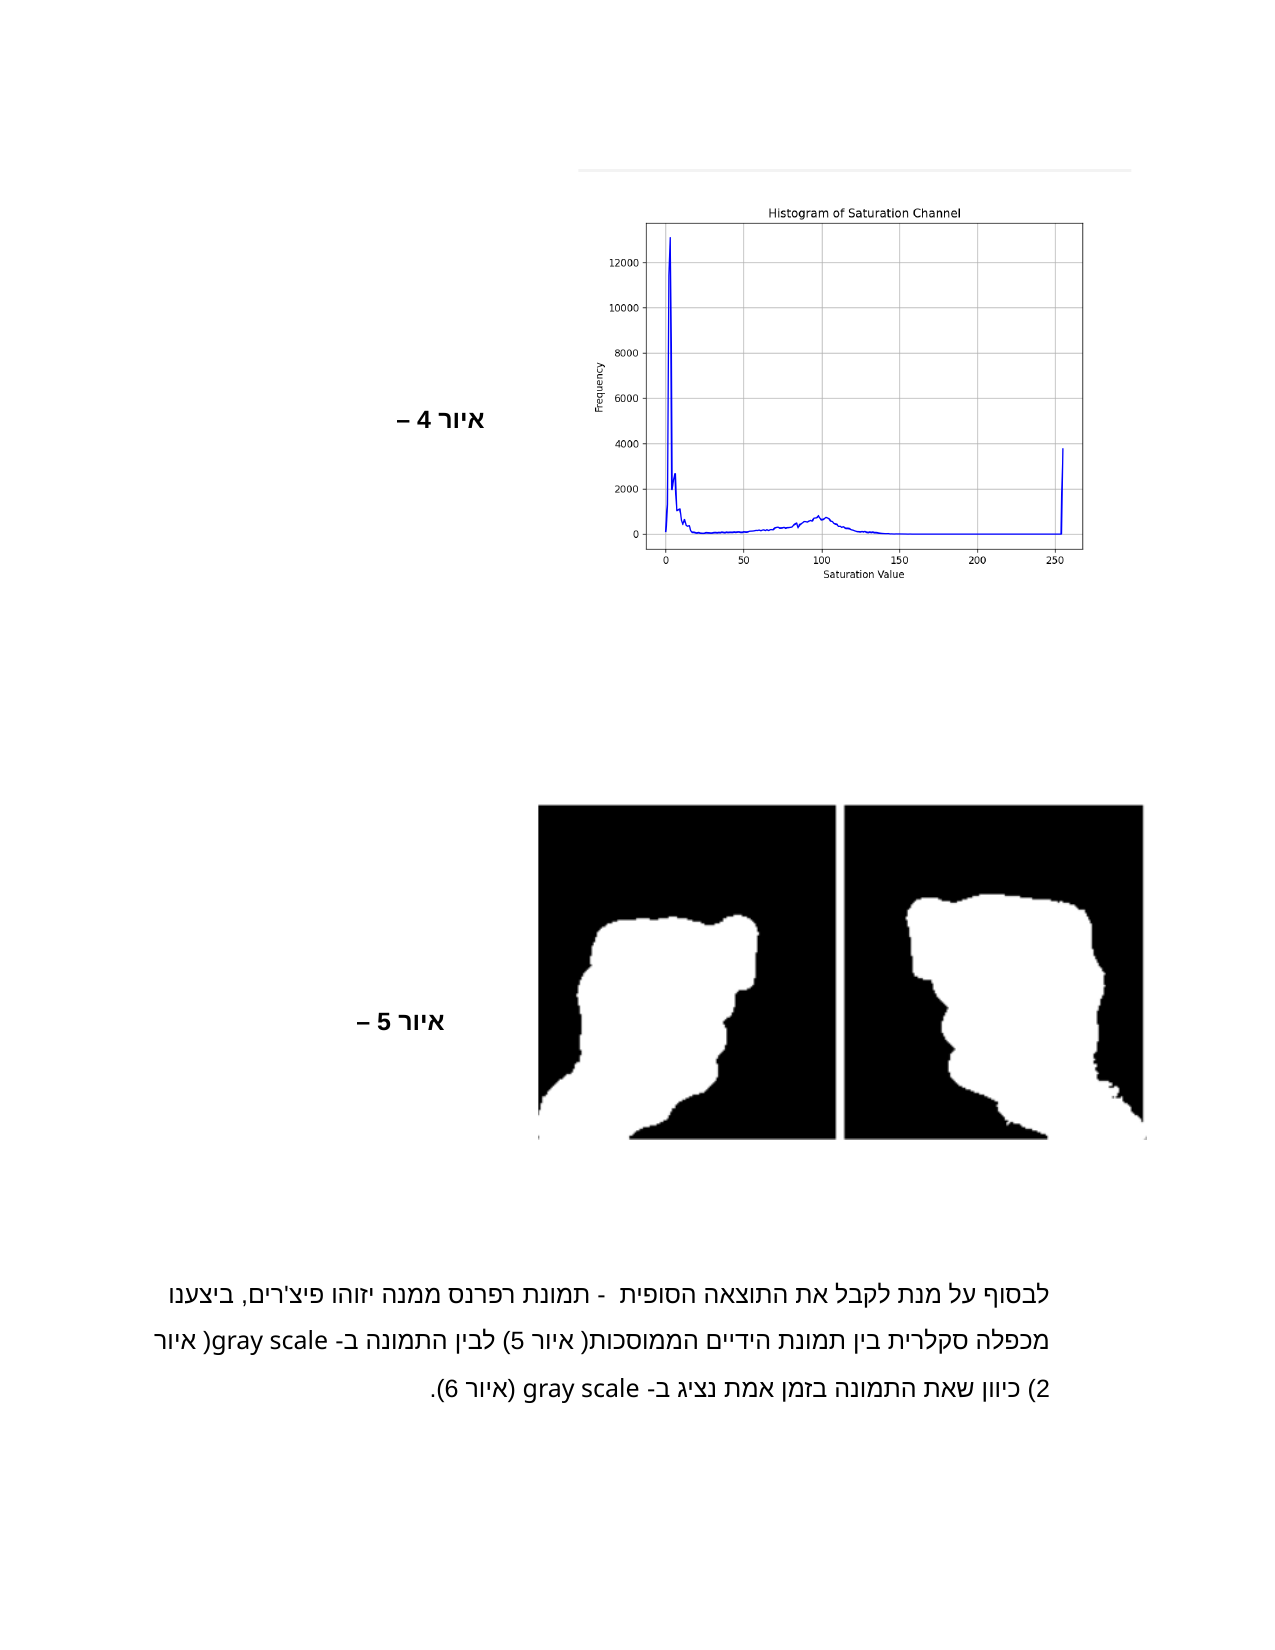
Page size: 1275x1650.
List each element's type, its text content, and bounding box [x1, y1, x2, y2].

list איור 4 – [150, 405, 578, 434]
list איור 5 – [150, 1007, 538, 1036]
picture [578, 169, 1132, 590]
list לבסוף על מנת לקבל את התוצאה הסופית - תמונת רפרנס ממנה יזוהו פיצ'רים, ביצענו מכפלה סקלרית בין תמונת הידיים הממוסכות( איור 5) לבין התמונה ב- gray scale( איור 2) כיוון שאת התמונה בזמן אמת נציג ב- gray scale (איור 6). [150, 1279, 1050, 1405]
picture [538, 803, 1147, 1140]
